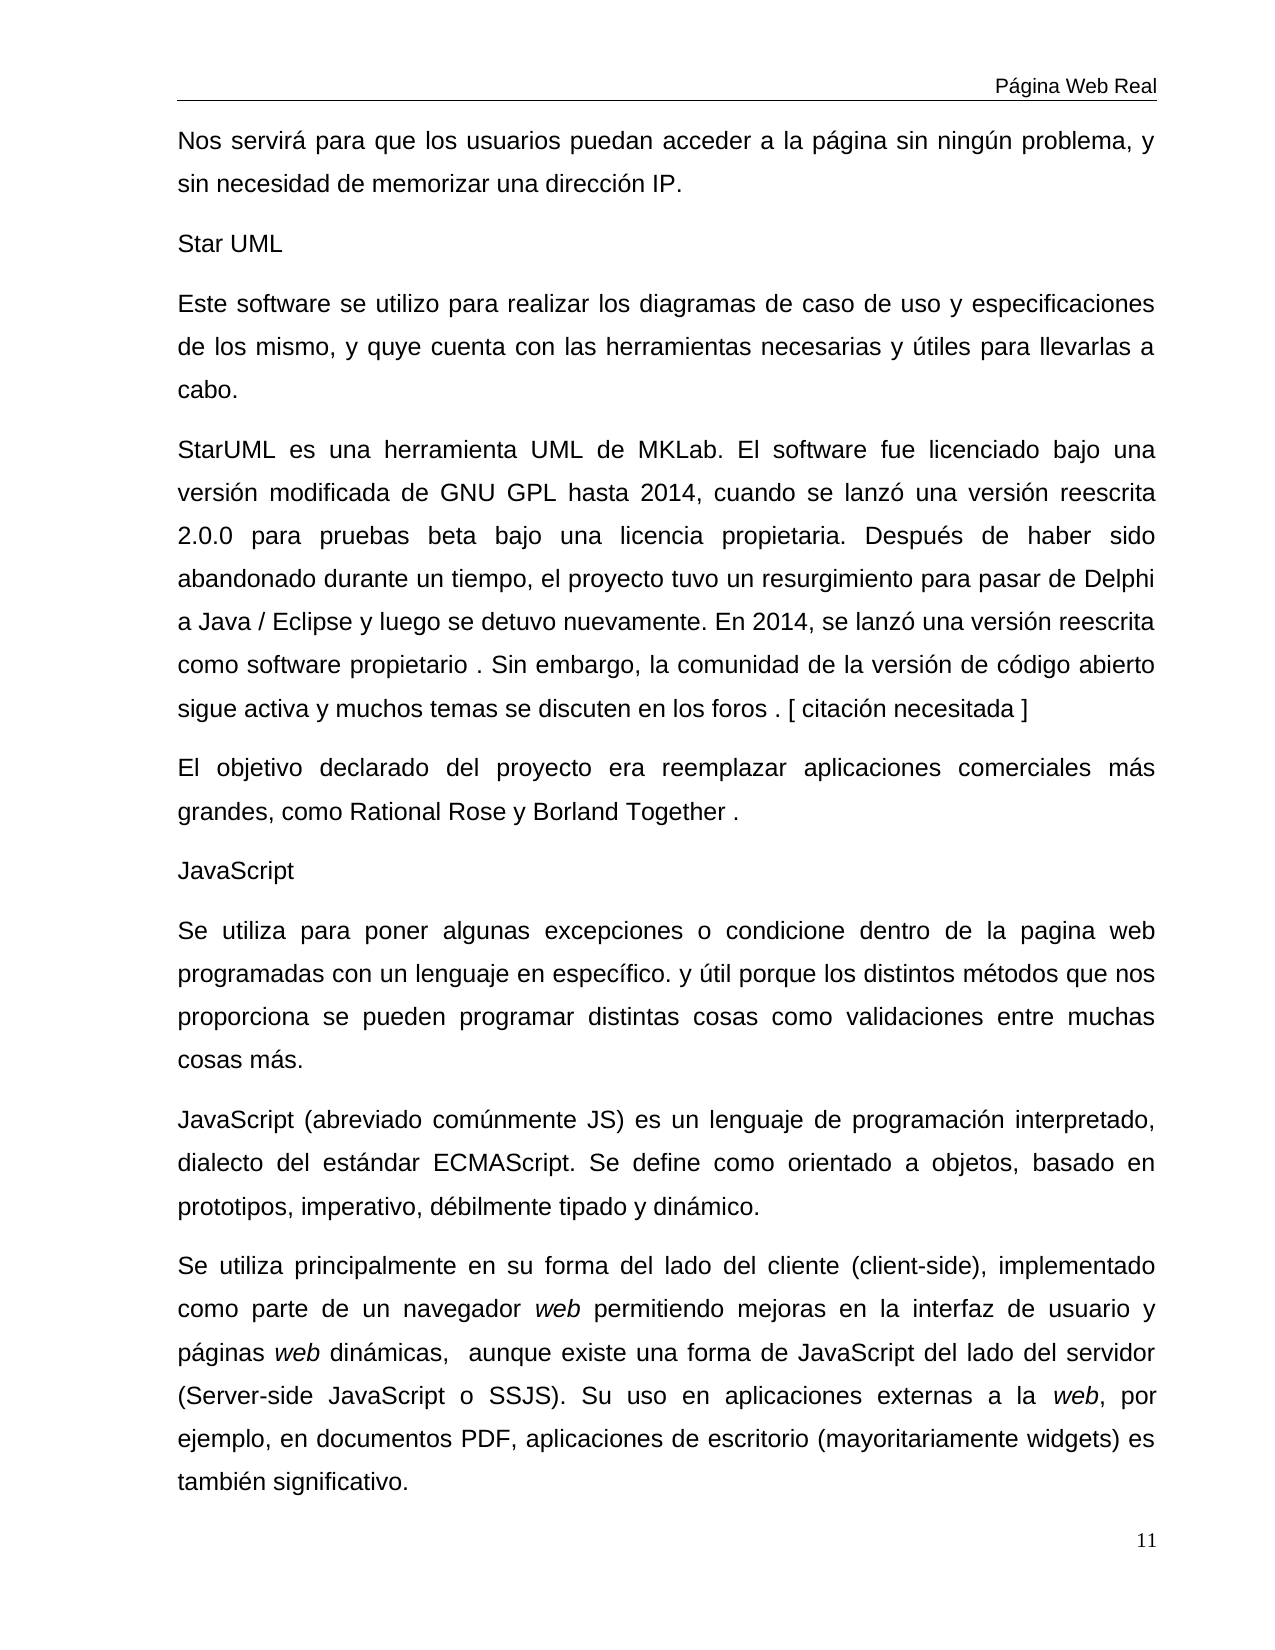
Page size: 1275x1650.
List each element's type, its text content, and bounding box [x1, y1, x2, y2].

text El objetivo declarado del proyecto era reemplazar aplicaciones comerciales más grandes, como Rational Rose y Borland Together . [177, 753, 1157, 825]
text Se utiliza principalmente en su forma del lado del cliente (client-side), implementado como parte de un navegador web permitiendo mejoras en la interfaz de usuario y páginas web dinámicas, ​ aunque existe una forma de JavaScript del lado del servidor (Server-side JavaScript o SSJS). Su uso en aplicaciones externas a la web, por ejemplo, en documentos PDF, aplicaciones de escritorio (mayoritariamente widgets) es también significativo. [177, 1251, 1157, 1496]
text StarUML es una herramienta UML de MKLab. El software fue licenciado bajo una versión modificada de GNU GPL hasta 2014, cuando se lanzó una versión reescrita 2.0.0 para pruebas beta bajo una licencia propietaria. Después de haber sido abandonado durante un tiempo, el proyecto tuvo un resurgimiento para pasar de Delphi a Java / Eclipse y luego se detuvo nuevamente. En 2014, se lanzó una versión reescrita como software propietario . Sin embargo, la comunidad de la versión de código abierto sigue activa y muchos temas se discuten en los foros . [ citación necesitada ] [177, 435, 1157, 722]
text Star UML [177, 229, 1157, 258]
text JavaScript [177, 856, 1157, 885]
text JavaScript (abreviado comúnmente JS) es un lenguaje de programación interpretado, dialecto del estándar ECMAScript. Se define como orientado a objetos, basado en prototipos, imperativo, débilmente tipado y dinámico. [177, 1105, 1157, 1220]
text Este software se utilizo para realizar los diagramas de caso de uso y especificaciones de los mismo, y quye cuenta con las herramientas necesarias y útiles para llevarlas a cabo. [177, 289, 1157, 404]
text Nos servirá para que los usuarios puedan acceder a la página sin ningún problema, y sin necesidad de memorizar una dirección IP. [177, 126, 1157, 198]
text Se utiliza para poner algunas excepciones o condicione dentro de la pagina web programadas con un lenguaje en específico. y útil porque los distintos métodos que nos proporciona se pueden programar distintas cosas como validaciones entre muchas cosas más. [177, 916, 1157, 1074]
